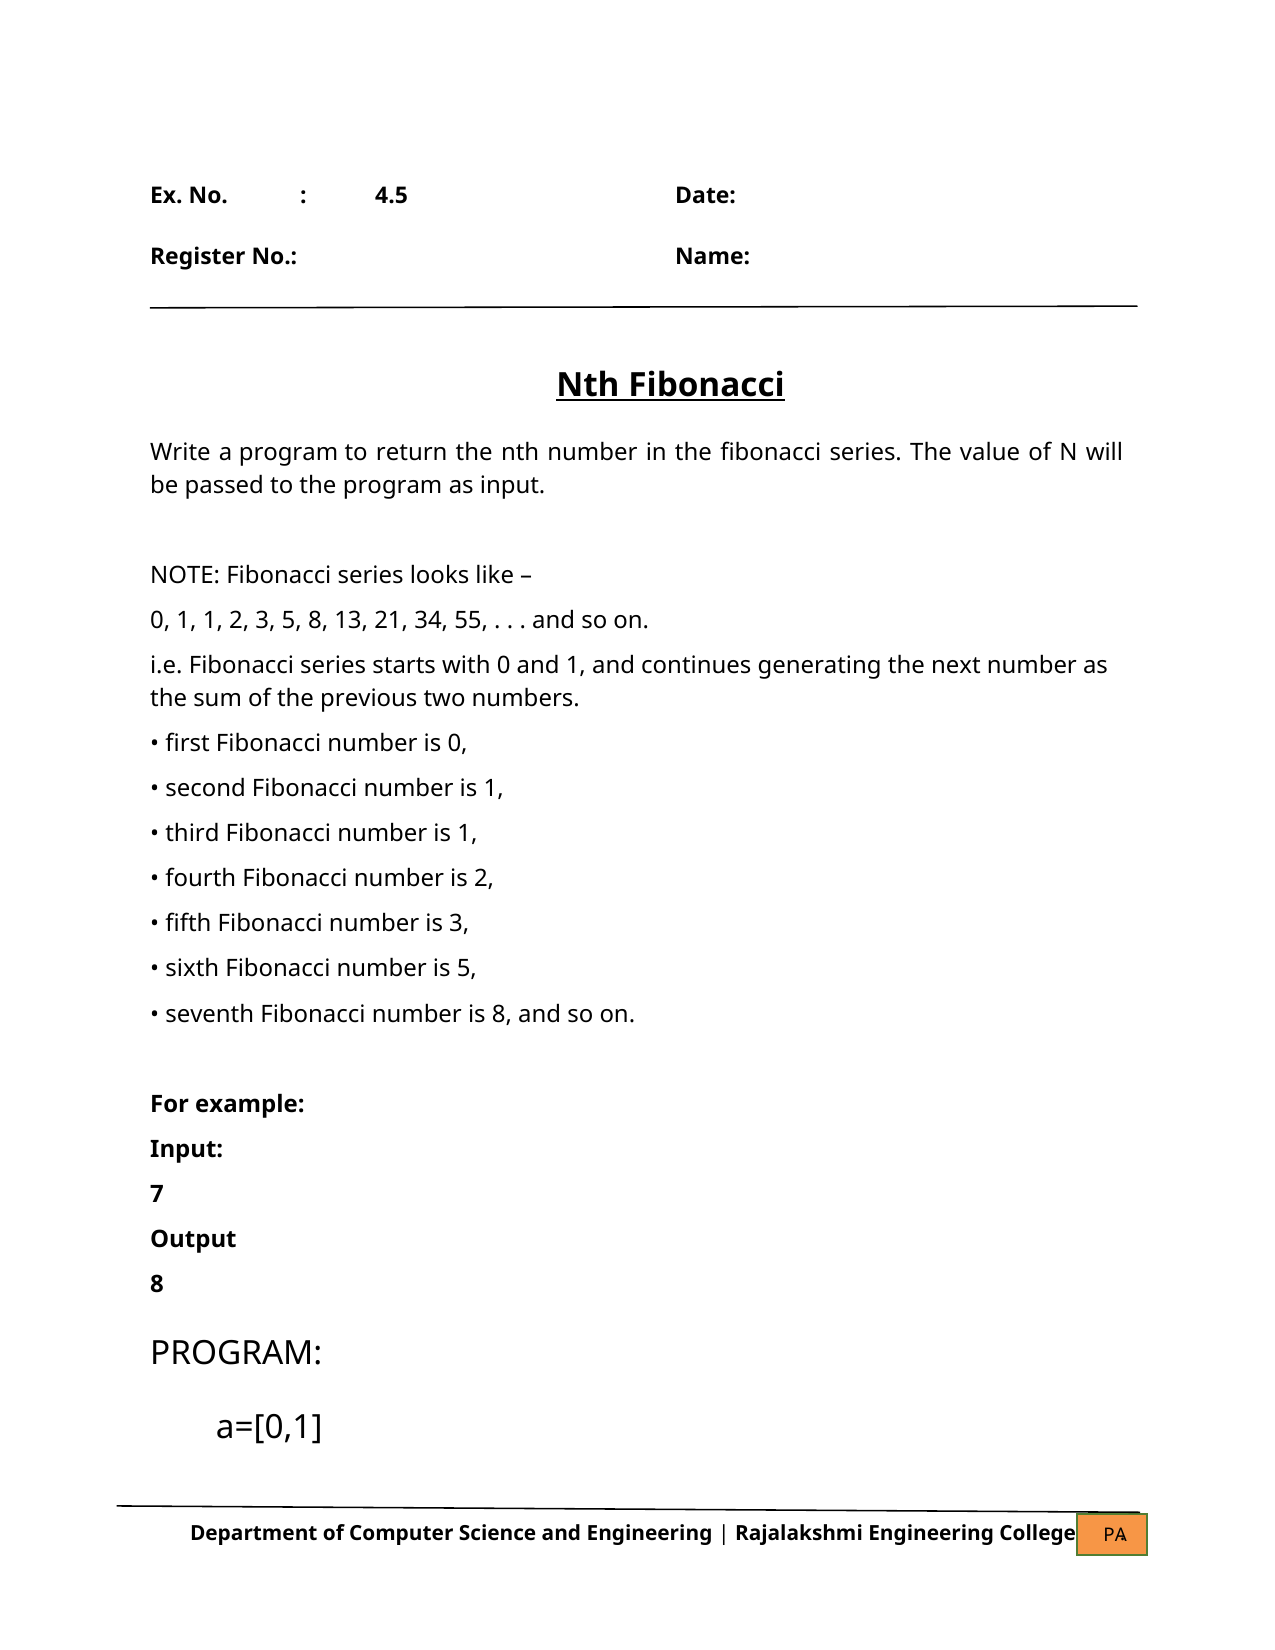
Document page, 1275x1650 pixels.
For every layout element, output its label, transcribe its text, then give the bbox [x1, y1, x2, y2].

text Register No.: Name: [150, 239, 1125, 271]
text • first Fibonacci number is 0, [150, 726, 1125, 758]
text • second Fibonacci number is 1, [150, 771, 1125, 803]
text • fourth Fibonacci number is 2, [150, 861, 1125, 894]
text • seventh Fibonacci number is 8, and so on. [150, 996, 1125, 1029]
text Nth Fibonacci [216, 360, 1125, 406]
text PROGRAM: [150, 1329, 1125, 1374]
text i.e. Fibonacci series starts with 0 and 1, and continues generating the next number as the sum of the previous two numbers. [150, 648, 1125, 713]
text NOTE: Fibonacci series looks like – [150, 558, 1125, 590]
text Ex. No. : 4.5 Date: [150, 179, 1125, 210]
text • fifth Fibonacci number is 3, [150, 906, 1125, 939]
text Output [150, 1222, 1125, 1254]
text • third Fibonacci number is 1, [150, 816, 1125, 848]
text 8 [150, 1267, 1125, 1299]
text 0, 1, 1, 2, 3, 5, 8, 13, 21, 34, 55, . . . and so on. [150, 603, 1125, 636]
text Write a program to return the nth number in the fibonacci series. The value of N will be passed to the program as input. [150, 435, 1125, 500]
text • sixth Fibonacci number is 5, [150, 951, 1125, 984]
text a=[0,1] [216, 1403, 1125, 1449]
text 7 [150, 1177, 1125, 1209]
text Input: [150, 1132, 1125, 1164]
text For example: [150, 1087, 1125, 1119]
